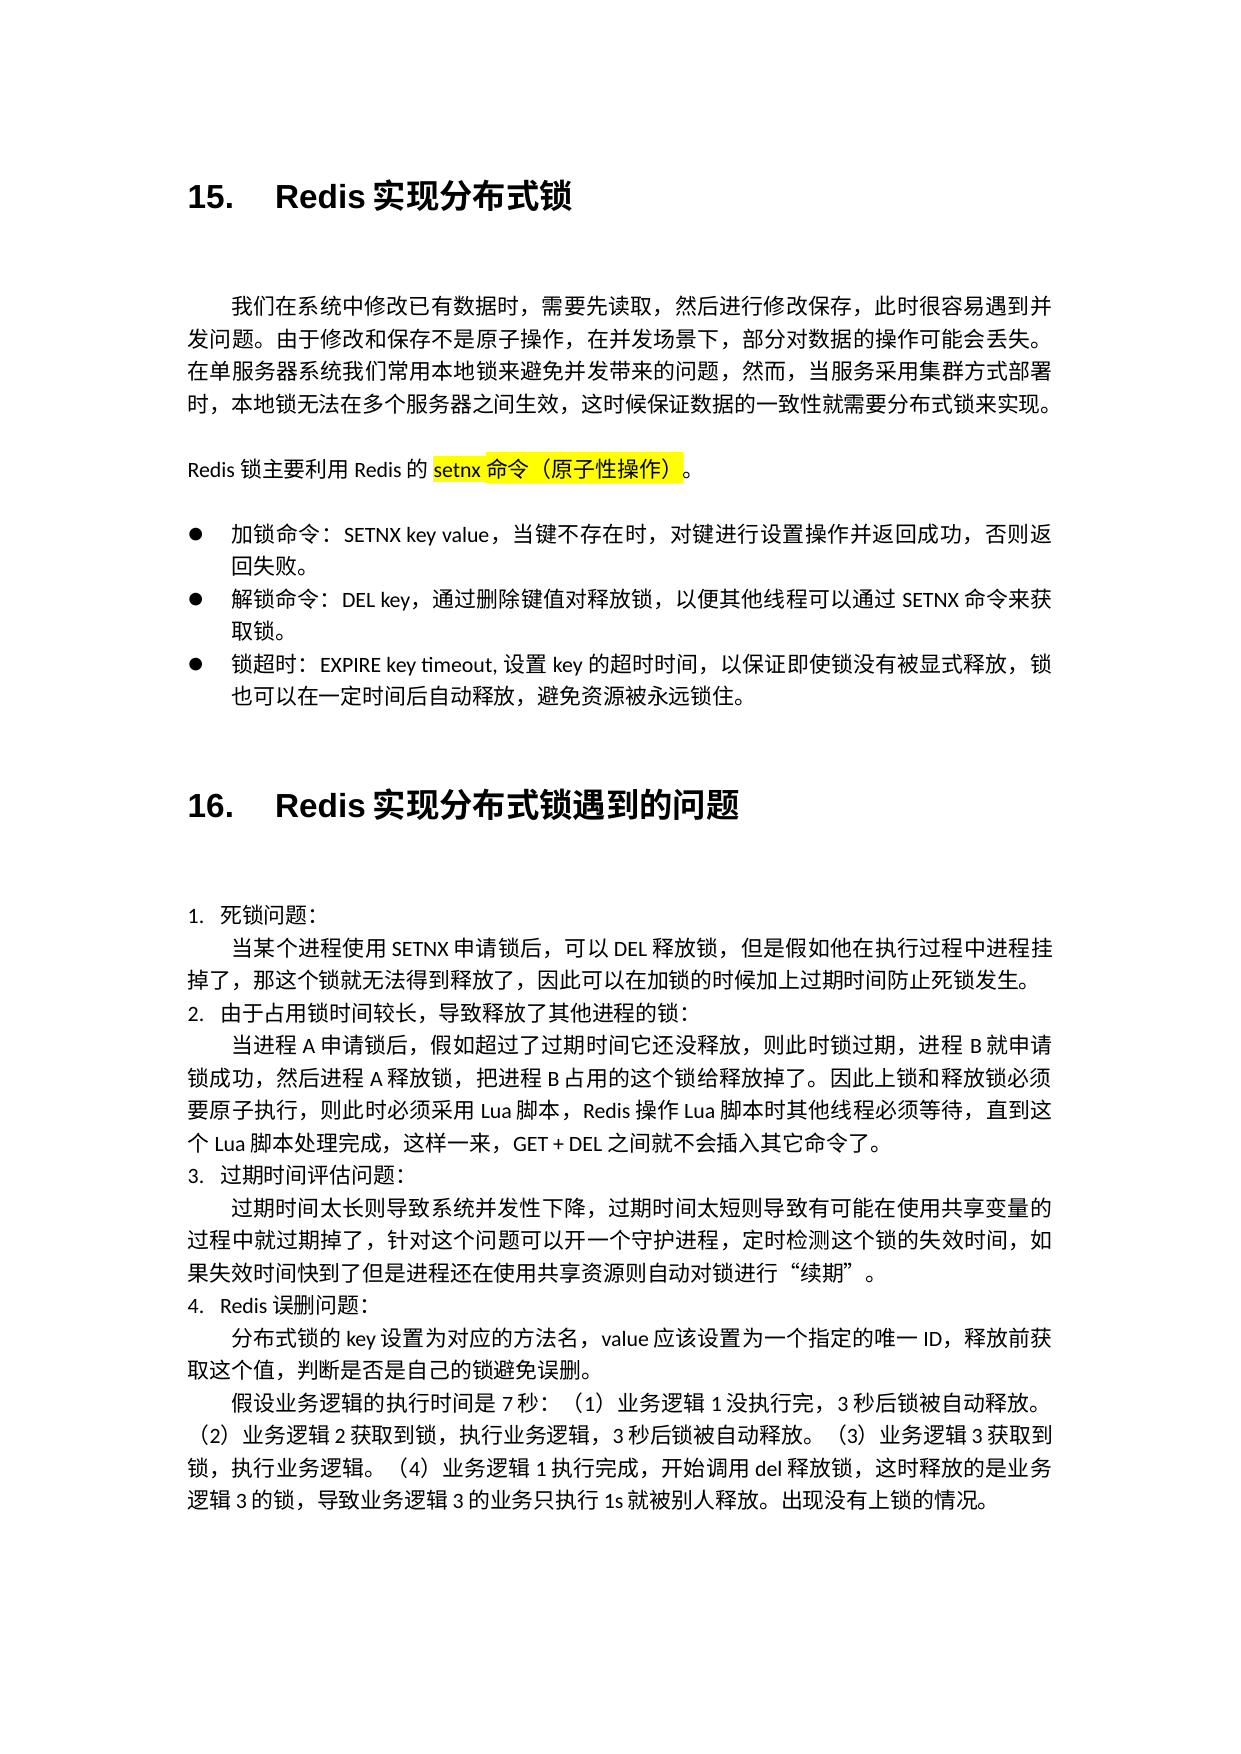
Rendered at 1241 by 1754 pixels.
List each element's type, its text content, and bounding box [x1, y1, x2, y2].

text 过期时间太长则导致系统并发性下降，过期时间太短则导致有可能在使用共享变量的过程中就过期掉了，针对这个问题可以开一个守护进程，定时检测这个锁的失效时间，如果失效时间快到了但是进程还在使用共享资源则自动对锁进行“续期”。 [187, 1190, 1053, 1288]
list 锁超时：EXPIRE key timeout, 设置 key 的超时时间，以保证即使锁没有被显式释放，锁也可以在一定时间后自动释放，避免资源被永远锁住。 [187, 646, 1053, 711]
list 假设业务逻辑的执行时间是7秒：（1）业务逻辑1没执行完，3秒后锁被自动释放。（2）业务逻辑2获取到锁，执行业务逻辑，3秒后锁被自动释放。（3）业务逻辑3获取到锁，执行业务逻辑。（4）业务逻辑1执行完成，开始调用del释放锁，这时释放的是业务逻辑3的锁，导致业务逻辑3的业务只执行1s就被别人释放。出现没有上锁的情况。 [187, 1385, 1053, 1515]
list 分布式锁的key设置为对应的方法名，value应该设置为一个指定的唯一ID，释放前获取这个值，判断是否是自己的锁避免误删。 [187, 1320, 1053, 1385]
text 当某个进程使用SETNX申请锁后，可以DEL释放锁，但是假如他在执行过程中进程挂掉了，那这个锁就无法得到释放了，因此可以在加锁的时候加上过期时间防止死锁发生。 [187, 930, 1053, 995]
list 加锁命令：SETNX key value，当键不存在时，对键进行设置操作并返回成功，否则返回失败。 [187, 516, 1053, 581]
subtitle Redis实现分布式锁 [187, 162, 1053, 227]
text 我们在系统中修改已有数据时，需要先读取，然后进行修改保存，此时很容易遇到并发问题。由于修改和保存不是原子操作，在并发场景下，部分对数据的操作可能会丢失。在单服务器系统我们常用本地锁来避免并发带来的问题，然而，当服务采用集群方式部署时，本地锁无法在多个服务器之间生效，这时候保证数据的一致性就需要分布式锁来实现。 [187, 289, 1053, 419]
list 过期时间评估问题： [187, 1158, 1053, 1190]
list 解锁命令：DEL key，通过删除键值对释放锁，以便其他线程可以通过 SETNX 命令来获取锁。 [187, 581, 1053, 646]
text 当进程A申请锁后，假如超过了过期时间它还没释放，则此时锁过期，进程B就申请锁成功，然后进程A释放锁，把进程B占用的这个锁给释放掉了。因此上锁和释放锁必须要原子执行，则此时必须采用Lua脚本，Redis操作Lua脚本时其他线程必须等待，直到这个 Lua 脚本处理完成，这样一来，GET + DEL 之间就不会插入其它命令了。 [187, 1028, 1053, 1158]
text Redis 锁主要利用 Redis 的 setnx 命令（原子性操作）。 [187, 451, 1053, 484]
list Redis误删问题： [187, 1288, 1053, 1320]
list 由于占用锁时间较长，导致释放了其他进程的锁： [187, 995, 1053, 1028]
list 死锁问题： [187, 898, 1053, 930]
subtitle Redis实现分布式锁遇到的问题 [187, 771, 1053, 836]
